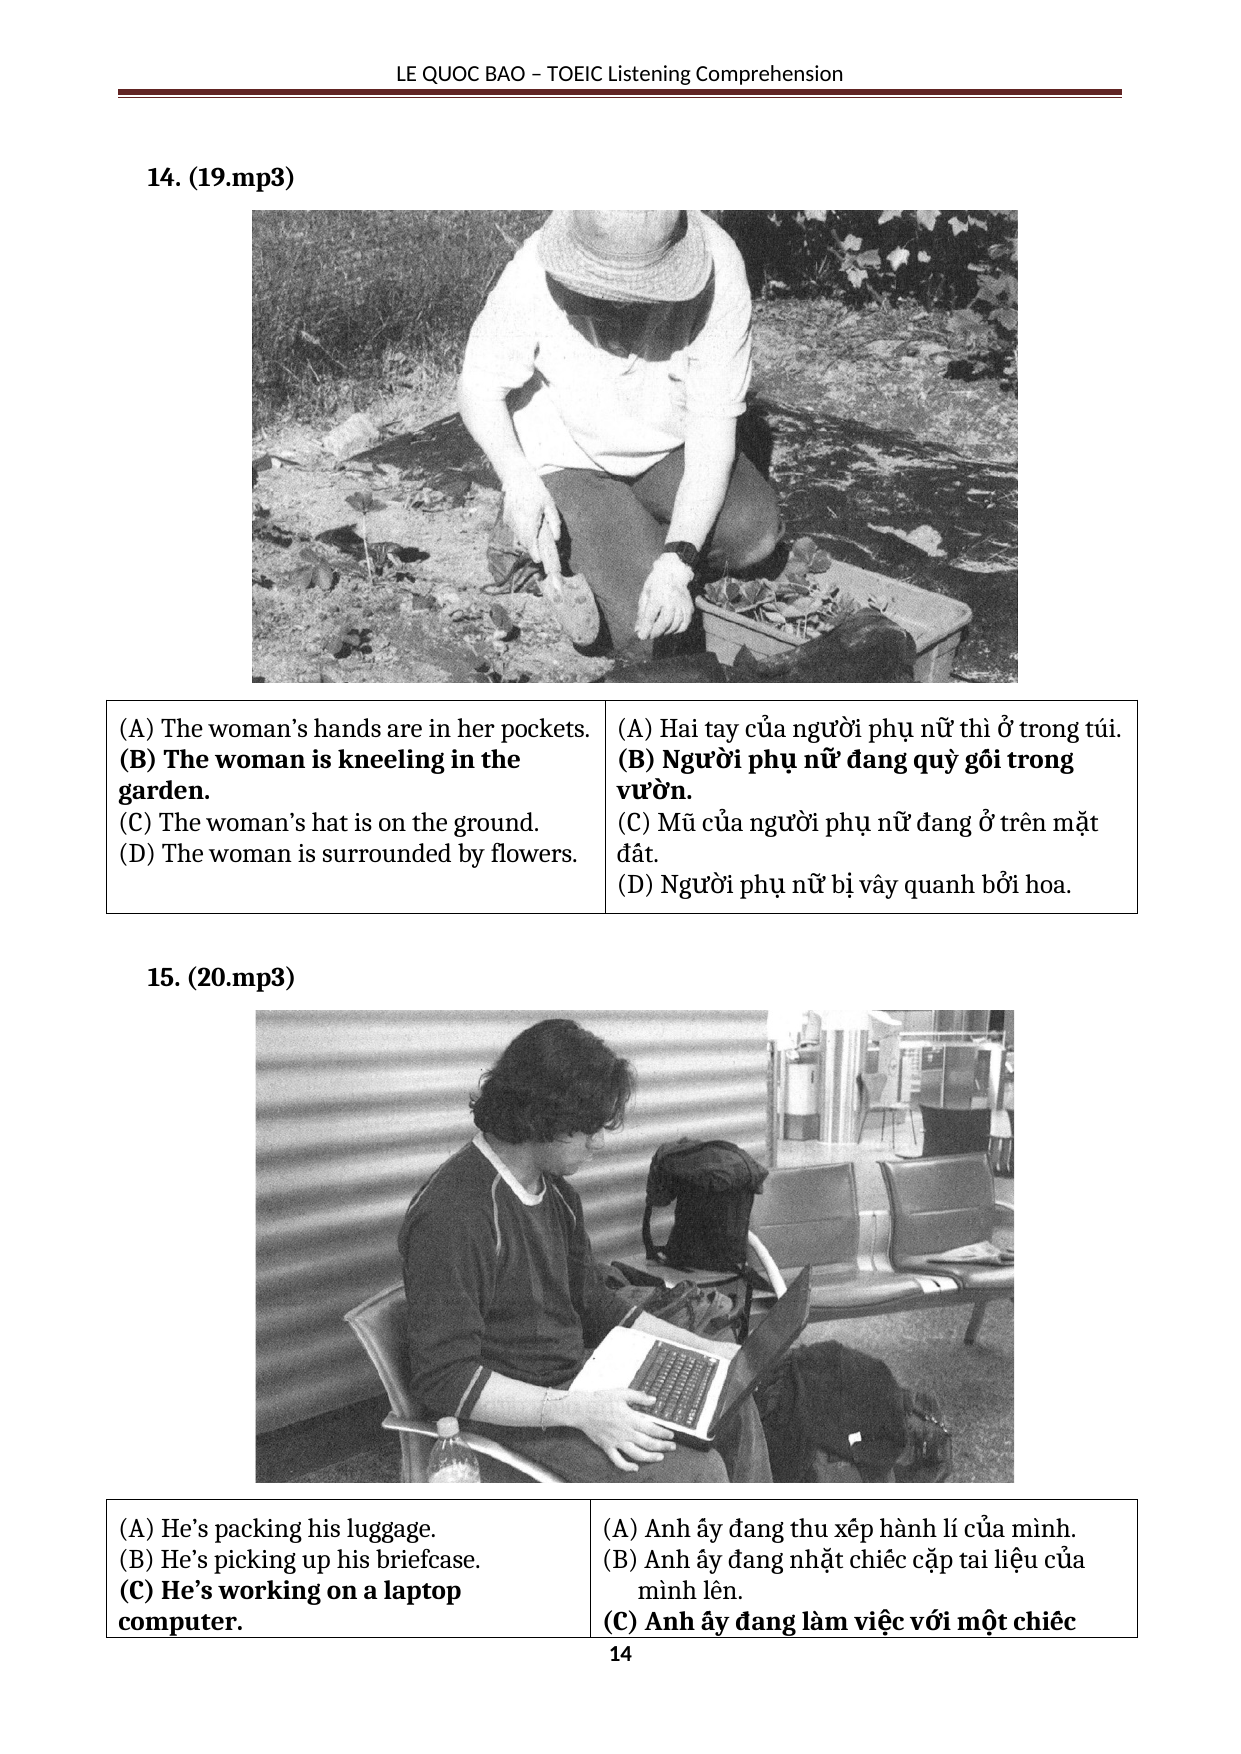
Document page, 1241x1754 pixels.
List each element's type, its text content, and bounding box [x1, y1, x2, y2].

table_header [107, 1500, 590, 1637]
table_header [591, 1500, 1137, 1637]
picture [255, 1010, 1015, 1483]
text 15. (20.mp3) [148, 962, 1122, 993]
table_header (A) The woman’s hands are in her pockets. (B) The woman is kneeling in the garden. (C) The woman’s hat is on the ground. (D) The woman is surrounded by flowers. [107, 701, 605, 912]
text 14. (19.mp3) [148, 162, 1122, 193]
table_header (A) Hai tay của người phụ nữ thì ở trong túi. (B) Người phụ nữ đang quỳ gối trong vườn. (C) Mũ của người phụ nữ đang ở trên mặt đất. (D) Người phụ nữ bị vây quanh bởi hoa. [606, 701, 1137, 912]
picture [252, 210, 1018, 683]
